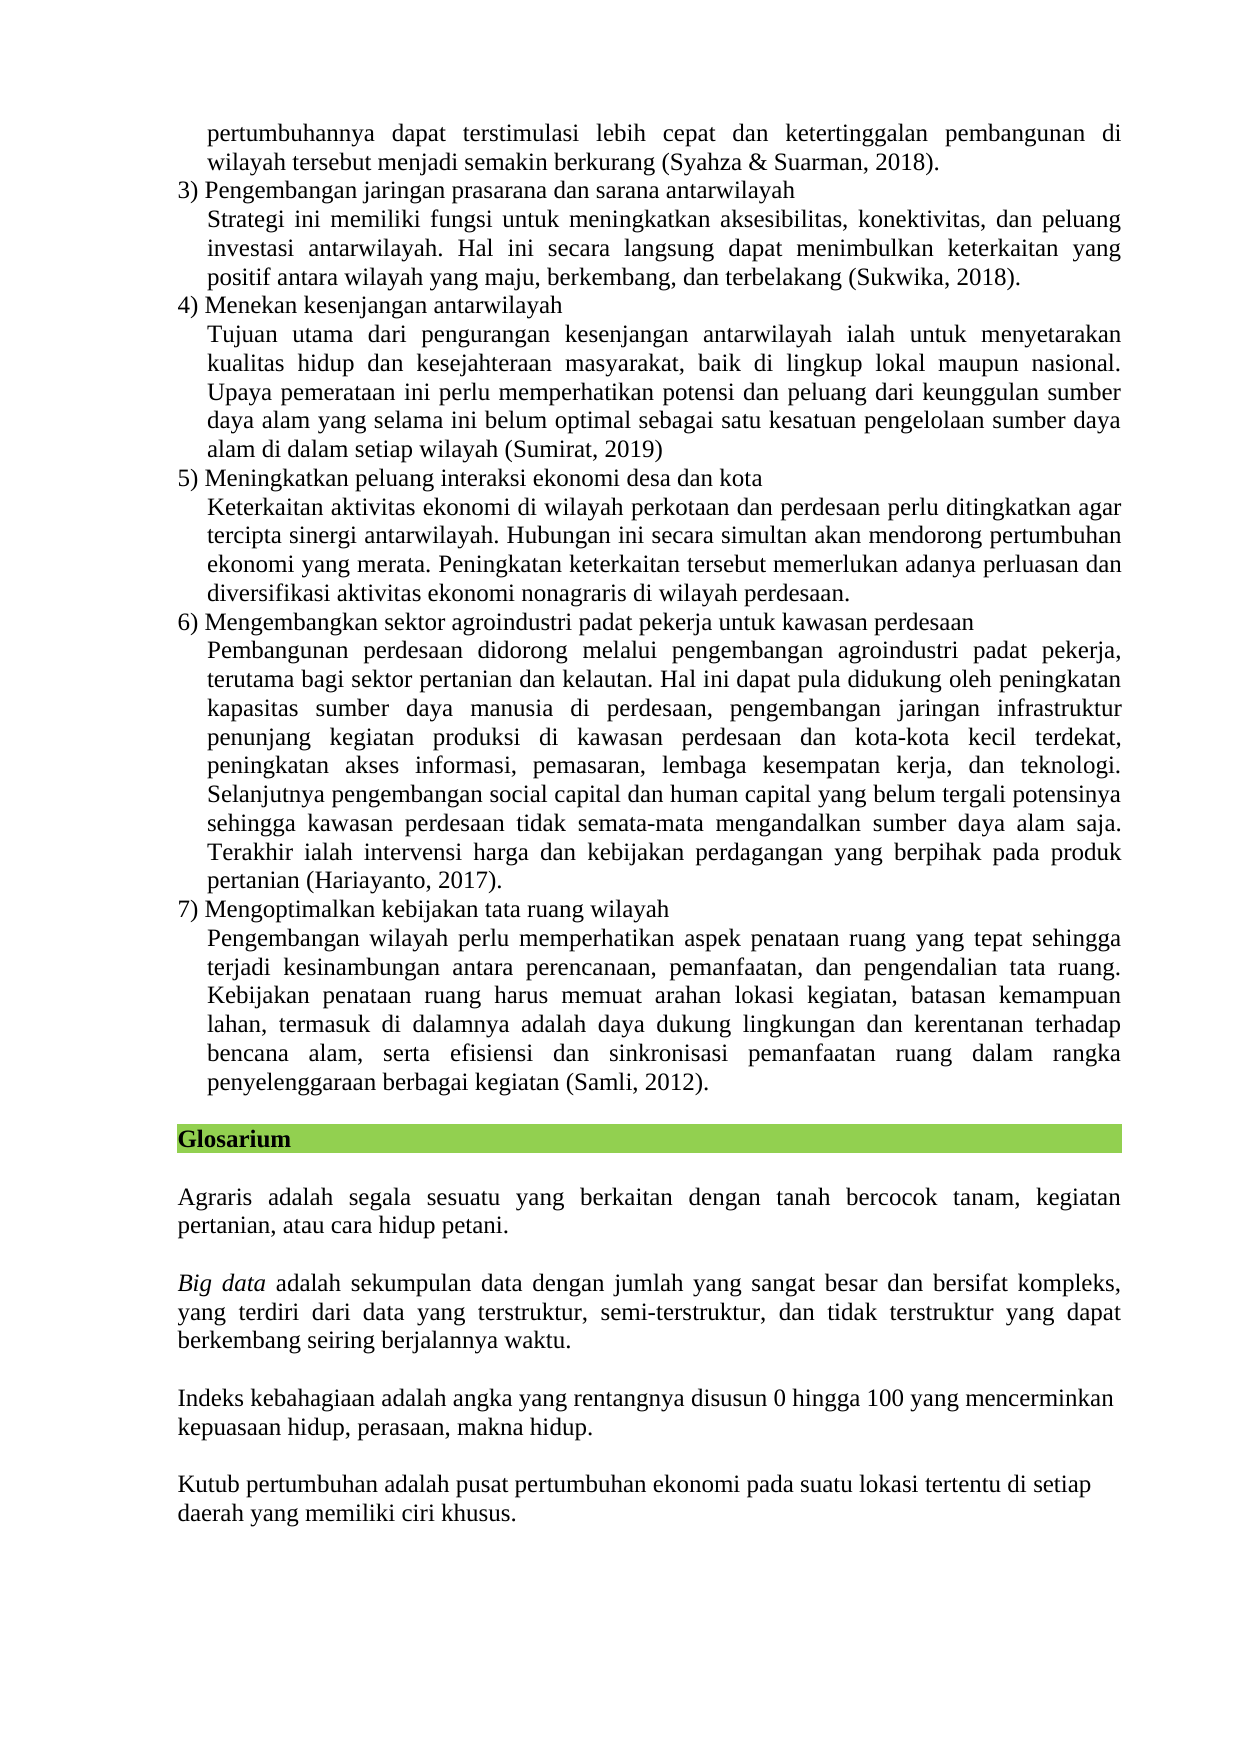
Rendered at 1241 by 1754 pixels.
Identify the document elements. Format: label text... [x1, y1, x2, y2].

text Indeks kebahagiaan adalah angka yang rentangnya disusun 0 hingga 100 yang mencerminkan kepuasaan hidup, perasaan, makna hidup. [177, 1383, 1122, 1441]
text 6) Mengembangkan sektor agroindustri padat pekerja untuk kawasan perdesaan [177, 607, 1122, 636]
text Tujuan utama dari pengurangan kesenjangan antarwilayah ialah untuk menyetarakan kualitas hidup dan kesejahteraan masyarakat, baik di lingkup lokal maupun nasional. Upaya pemerataan ini perlu memperhatikan potensi dan peluang dari keunggulan sumber daya alam yang selama ini belum optimal sebagai satu kesatuan pengelolaan sumber daya alam di dalam setiap wilayah (Sumirat, 2019) [207, 319, 1122, 463]
text Pembangunan perdesaan didorong melalui pengembangan agroindustri padat pekerja, terutama bagi sektor pertanian dan kelautan. Hal ini dapat pula didukung oleh peningkatan kapasitas sumber daya manusia di perdesaan, pengembangan jaringan infrastruktur penunjang kegiatan produksi di kawasan perdesaan dan kota-kota kecil terdekat, peningkatan akses informasi, pemasaran, lembaga kesempatan kerja, dan teknologi. Selanjutnya pengembangan social capital dan human capital yang belum tergali potensinya sehingga kawasan perdesaan tidak semata-mata mengandalkan sumber daya alam saja. Terakhir ialah intervensi harga dan kebijakan perdagangan yang berpihak pada produk pertanian (Hariayanto, 2017). [207, 636, 1122, 894]
text 7) Mengoptimalkan kebijakan tata ruang wilayah [177, 894, 1122, 923]
text Kutub pertumbuhan adalah pusat pertumbuhan ekonomi pada suatu lokasi tertentu di setiap daerah yang memiliki ciri khusus. [177, 1469, 1122, 1527]
text 3) Pengembangan jaringan prasarana dan sarana antarwilayah [177, 176, 1122, 204]
text Glosarium [177, 1124, 1122, 1153]
text 5) Meningkatkan peluang interaksi ekonomi desa dan kota [177, 463, 1122, 492]
text Big data adalah sekumpulan data dengan jumlah yang sangat besar dan bersifat kompleks, yang terdiri dari data yang terstruktur, semi-terstruktur, dan tidak terstruktur yang dapat berkembang seiring berjalannya waktu. [177, 1268, 1122, 1354]
text Agraris adalah segala sesuatu yang berkaitan dengan tanah bercocok tanam, kegiatan pertanian, atau cara hidup petani. [177, 1182, 1122, 1239]
text 4) Menekan kesenjangan antarwilayah [177, 291, 1122, 319]
text Pengembangan wilayah perlu memperhatikan aspek penataan ruang yang tepat sehingga terjadi kesinambungan antara perencanaan, pemanfaatan, dan pengendalian tata ruang. Kebijakan penataan ruang harus memuat arahan lokasi kegiatan, batasan kemampuan lahan, termasuk di dalamnya adalah daya dukung lingkungan dan kerentanan terhadap bencana alam, serta efisiensi dan sinkronisasi pemanfaatan ruang dalam rangka penyelenggaraan berbagai kegiatan (Samli, 2012). [207, 923, 1122, 1096]
text Strategi ini memiliki fungsi untuk meningkatkan aksesibilitas, konektivitas, dan peluang investasi antarwilayah. Hal ini secara langsung dapat menimbulkan keterkaitan yang positif antara wilayah yang maju, berkembang, dan terbelakang (Sukwika, 2018). [207, 204, 1122, 291]
text Keterkaitan aktivitas ekonomi di wilayah perkotaan dan perdesaan perlu ditingkatkan agar tercipta sinergi antarwilayah. Hubungan ini secara simultan akan mendorong pertumbuhan ekonomi yang merata. Peningkatan keterkaitan tersebut memerlukan adanya perluasan dan diversifikasi aktivitas ekonomi nonagraris di wilayah perdesaan. [207, 492, 1122, 607]
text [207, 118, 1122, 176]
